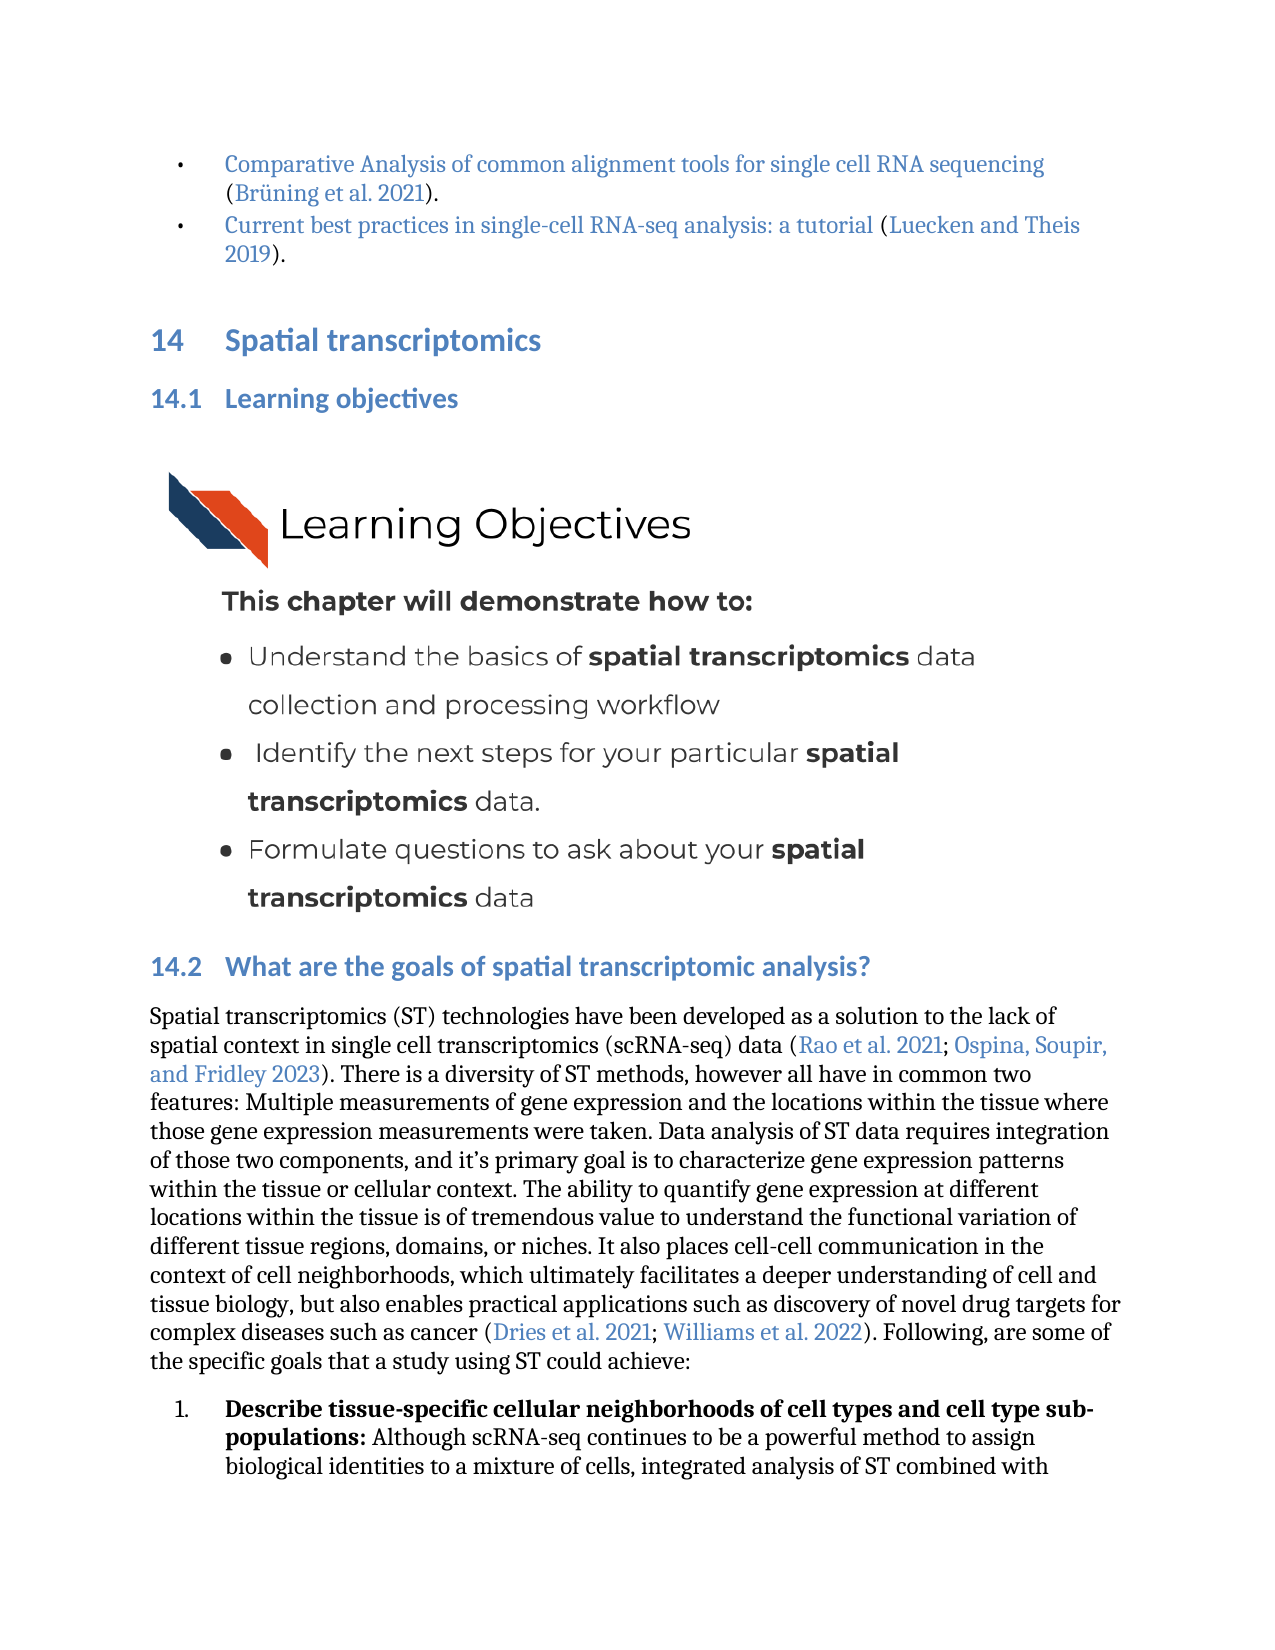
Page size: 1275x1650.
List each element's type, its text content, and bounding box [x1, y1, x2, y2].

list Comparative Analysis of common alignment tools for single cell RNA sequencing (Brüning et al. 2021). [175, 150, 1125, 207]
picture [168, 434, 1044, 927]
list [175, 1394, 1125, 1481]
subtitle 14 Spatial transcriptomics [150, 319, 1125, 359]
text Spatial transcriptomics (ST) technologies have been developed as a solution to the lack of spatial context in single cell transcriptomics (scRNA-seq) data (Rao et al. 2021; Ospina, Soupir, and Fridley 2023). There is a diversity of ST methods, however all have in common two features: Multiple measurements of gene expression and the locations within the tissue where those gene expression measurements were taken. Data analysis of ST data requires integration of those two components, and it’s primary goal is to characterize gene expression patterns within the tissue or cellular context. The ability to quantify gene expression at different locations within the tissue is of tremendous value to understand the functional variation of different tissue regions, domains, or niches. It also places cell-cell communication in the context of cell neighborhoods, which ultimately facilitates a deeper understanding of cell and tissue biology, but also enables practical applications such as discovery of novel drug targets for complex diseases such as cancer (Dries et al. 2021; Williams et al. 2022). Following, are some of the specific goals that a study using ST could achieve: [150, 1002, 1125, 1376]
subtitle 14.2 What are the goals of spatial transcriptomic analysis? [150, 948, 1125, 983]
subtitle 14.1 Learning objectives [150, 380, 1125, 416]
list Current best practices in single-cell RNA-seq analysis: a tutorial (Luecken and Theis 2019). [175, 211, 1125, 269]
